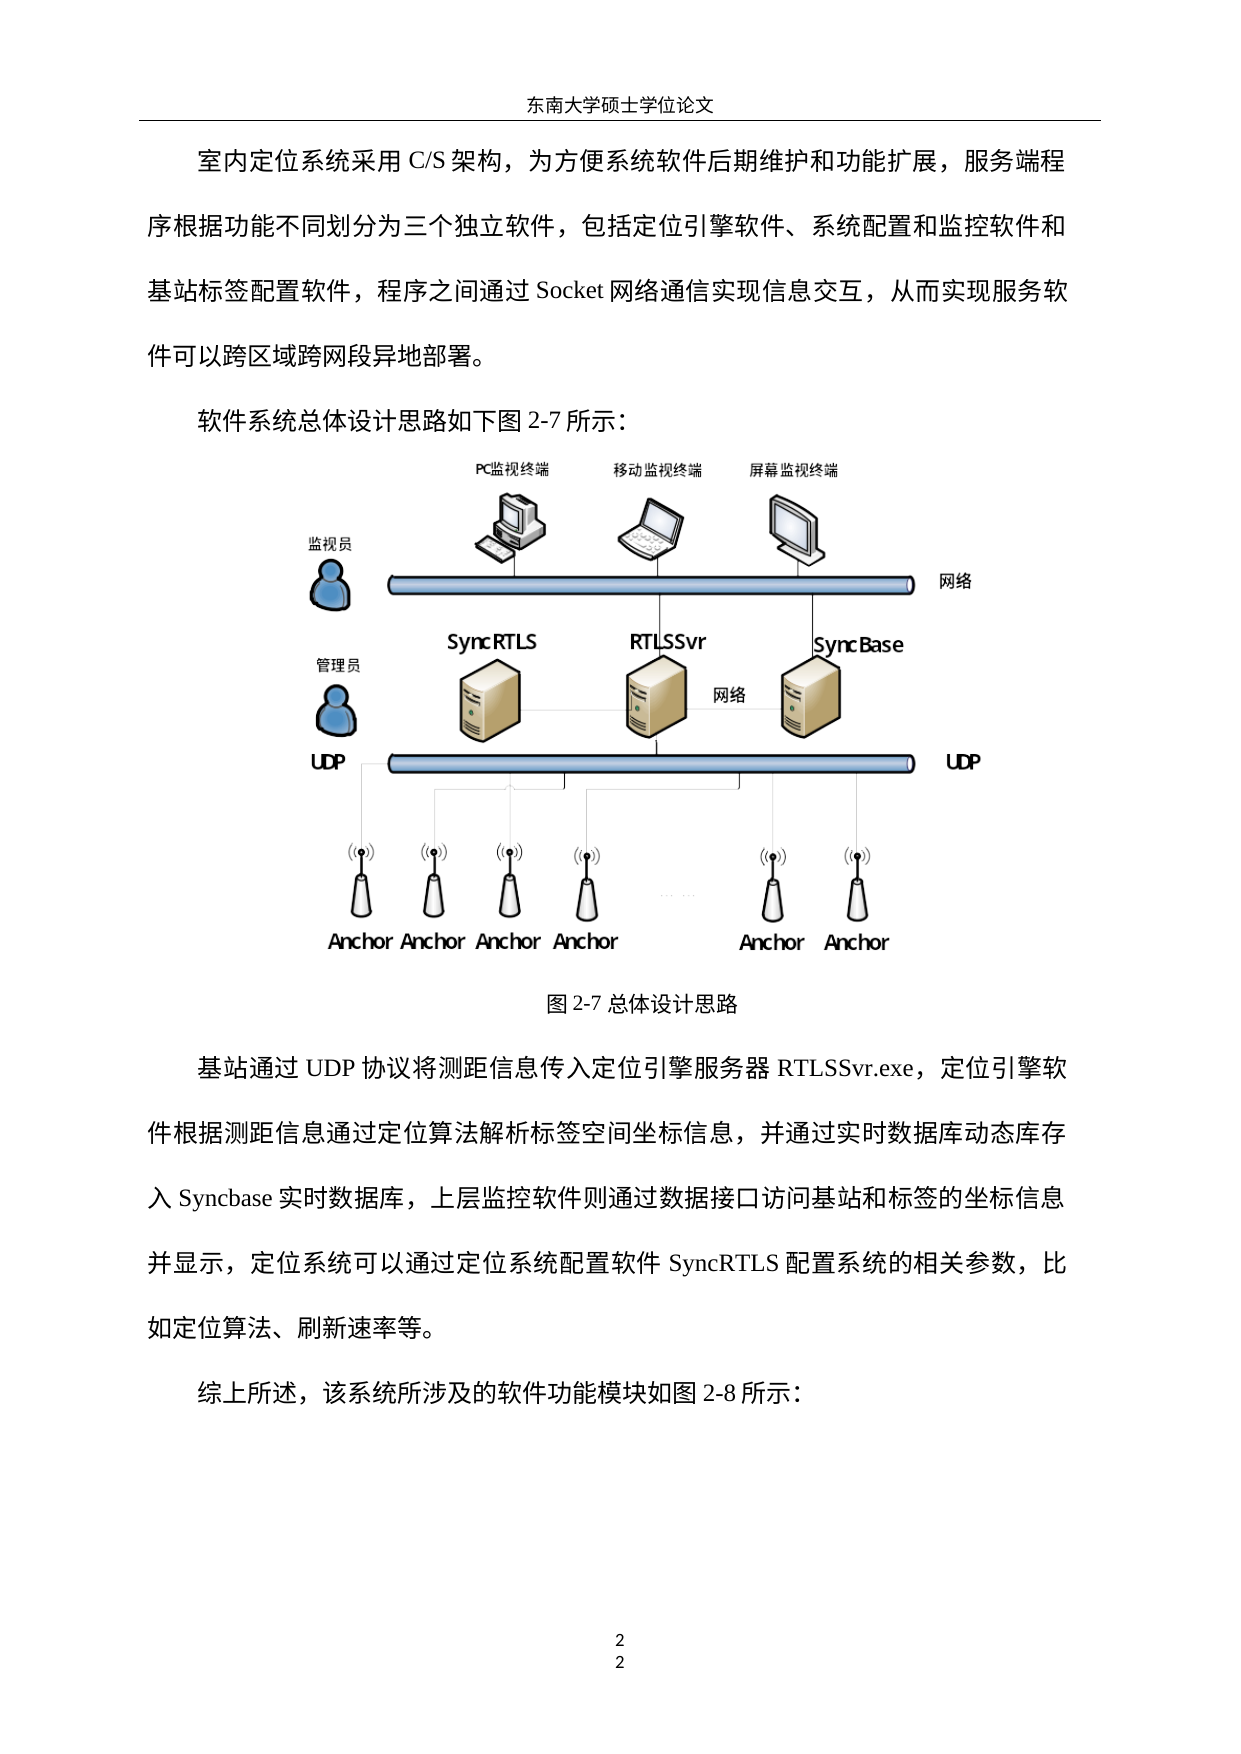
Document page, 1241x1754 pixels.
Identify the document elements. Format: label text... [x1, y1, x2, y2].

text 图2-7 总体设计思路 [173, 986, 1068, 1019]
text 软件系统总体设计思路如下图2-7所示： [148, 387, 1068, 452]
text 基站通过UDP协议将测距信息传入定位引擎服务器RTLSSvr.exe，定位引擎软件根据测距信息通过定位算法解析标签空间坐标信息，并通过实时数据库动态库存入Syncbase实时数据库，上层监控软件则通过数据接口访问基站和标签的坐标信息并显示，定位系统可以通过定位系统配置软件SyncRTLS配置系统的相关参数，比如定位算法、刷新速率等。 [148, 1034, 1068, 1359]
text 室内定位系统采用C/S架构，为方便系统软件后期维护和功能扩展，服务端程序根据功能不同划分为三个独立软件，包括定位引擎软件、系统配置和监控软件和基站标签配置软件，程序之间通过Socket网络通信实现信息交互，从而实现服务软件可以跨区域跨网段异地部署。 [148, 127, 1068, 387]
text 综上所述，该系统所涉及的软件功能模块如图2-8所示： [148, 1359, 1068, 1424]
